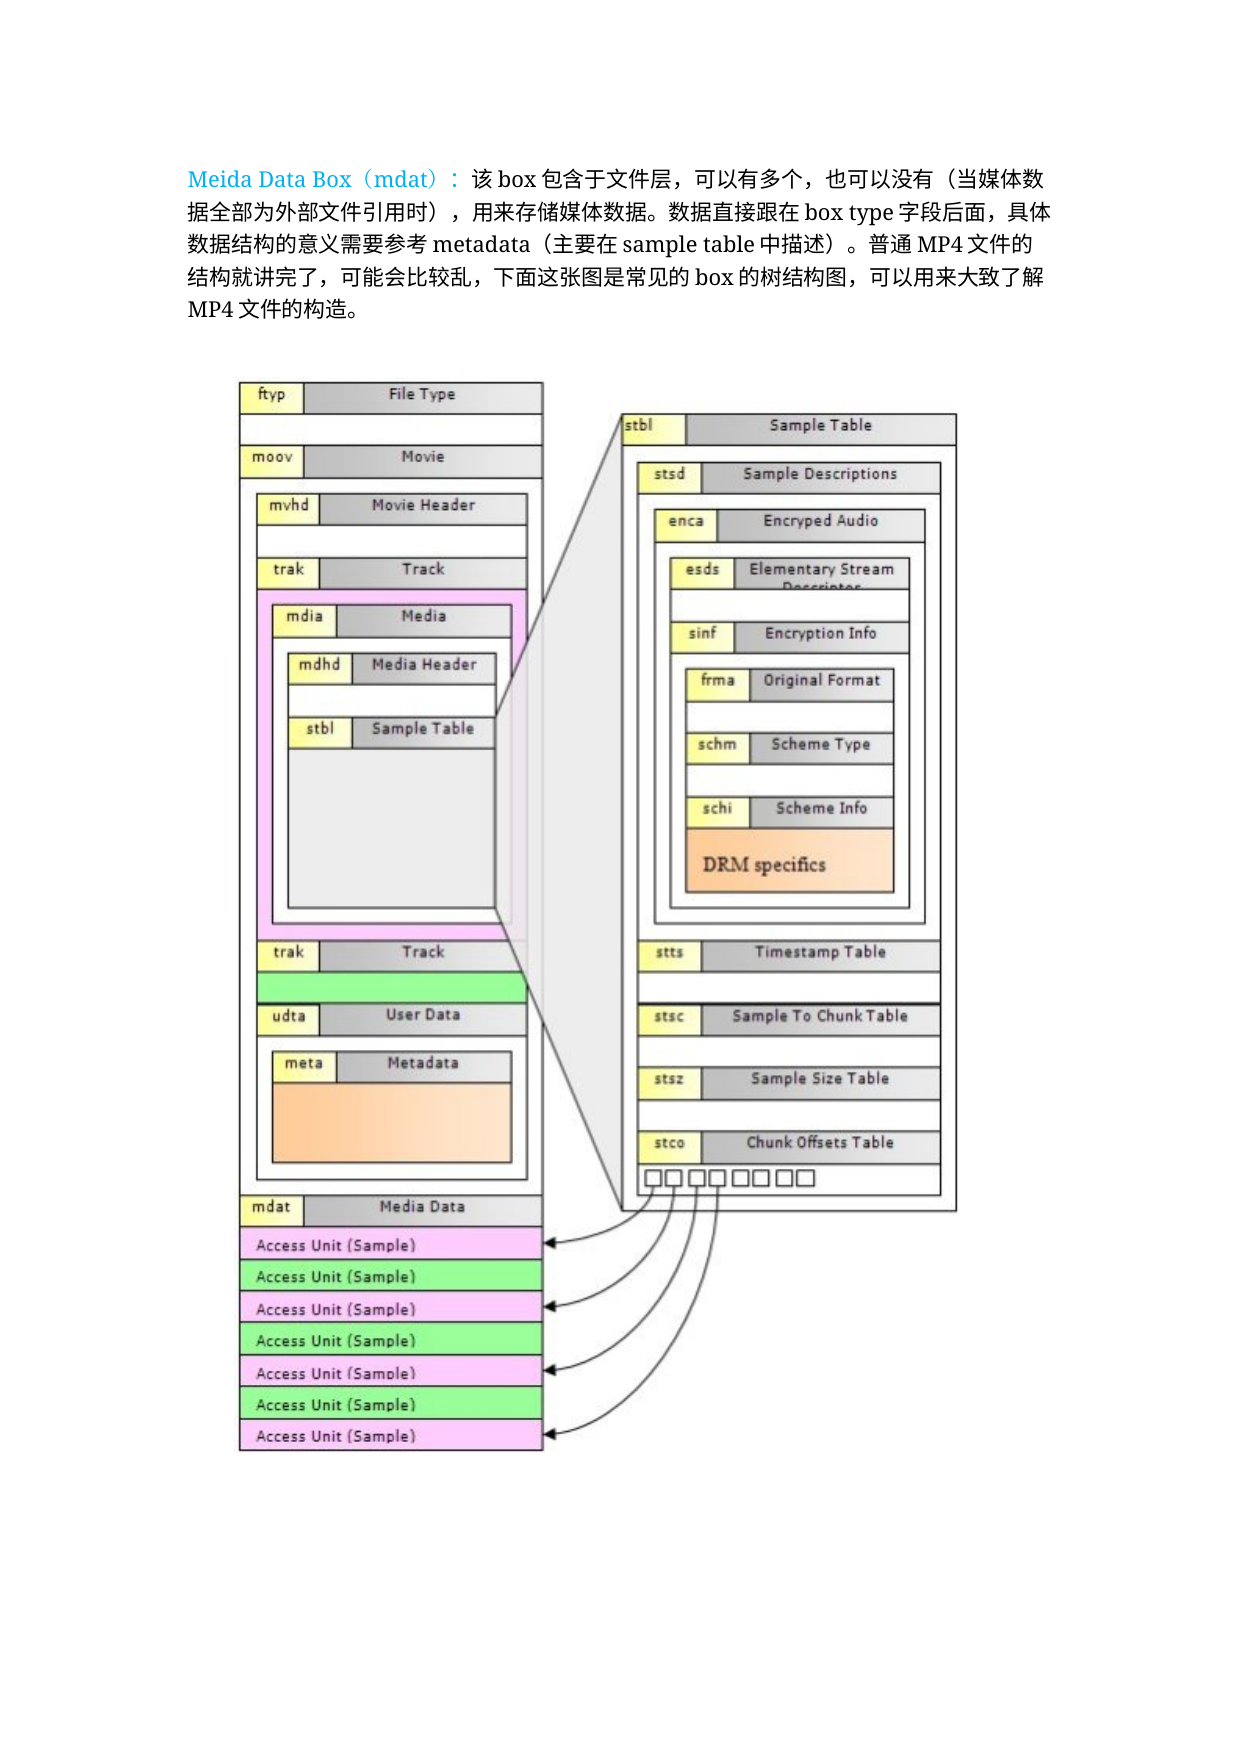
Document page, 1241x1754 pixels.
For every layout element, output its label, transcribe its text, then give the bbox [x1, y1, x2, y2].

picture [233, 377, 962, 1456]
text Meida Data Box（mdat）：该box包含于文件层，可以有多个，也可以没有（当媒体数据全部为外部文件引用时），用来存储媒体数据。数据直接跟在box type字段后面，具体数据结构的意义需要参考metadata（主要在sample table中描述）。普通MP4文件的结构就讲完了，可能会比较乱，下面这张图是常见的box的树结构图，可以用来大致了解MP4文件的构造。 [187, 162, 1053, 324]
